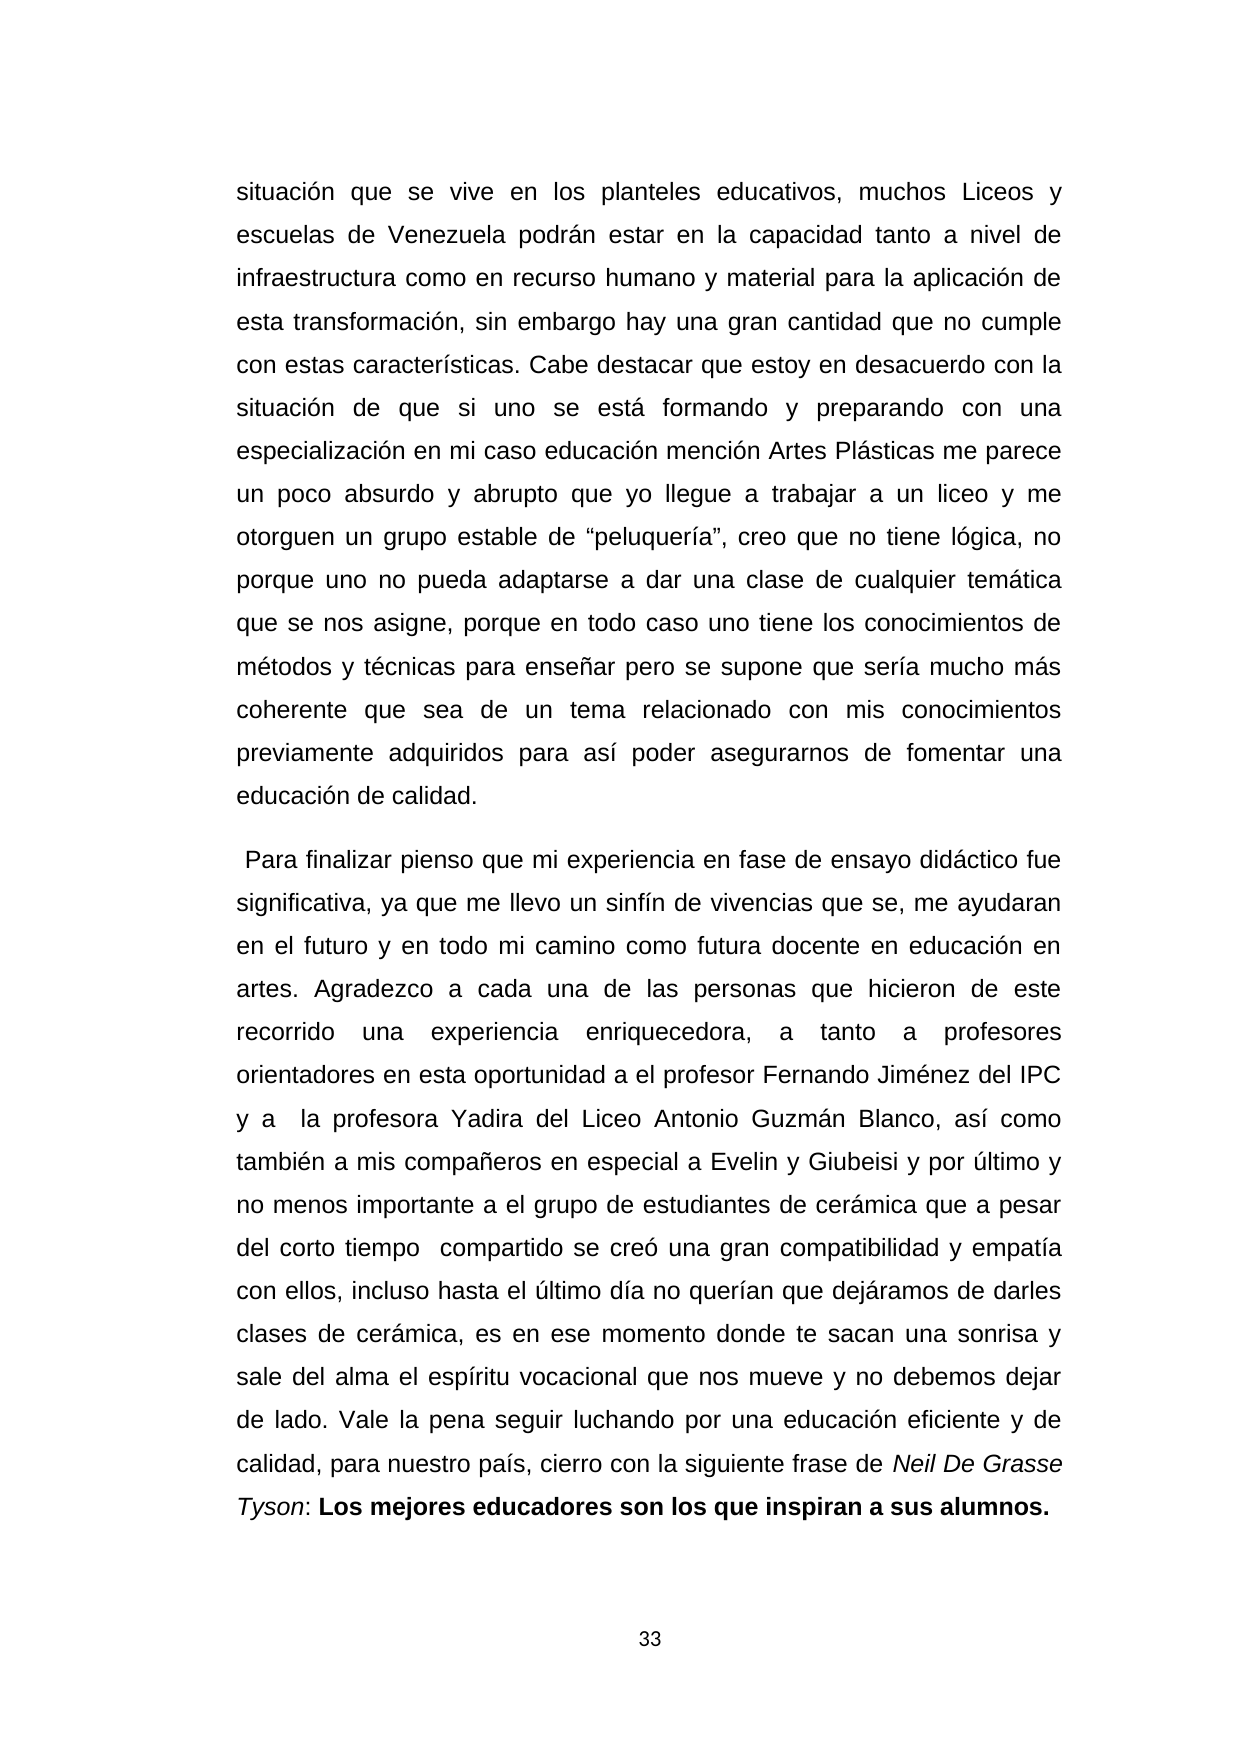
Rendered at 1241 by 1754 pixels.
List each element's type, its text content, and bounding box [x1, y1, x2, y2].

text Para finalizar pienso que mi experiencia en fase de ensayo didáctico fue significativa, ya que me llevo un sinfín de vivencias que se, me ayudaran en el futuro y en todo mi camino como futura docente en educación en artes. Agradezco a cada una de las personas que hicieron de este recorrido una experiencia enriquecedora, a tanto a profesores orientadores en esta oportunidad a el profesor Fernando Jiménez del IPC y a la profesora Yadira del Liceo Antonio Guzmán Blanco, así como también a mis compañeros en especial a Evelin y Giubeisi y por último y no menos importante a el grupo de estudiantes de cerámica que a pesar del corto tiempo compartido se creó una gran compatibilidad y empatía con ellos, incluso hasta el último día no querían que dejáramos de darles clases de cerámica, es en ese momento donde te sacan una sonrisa y sale del alma el espíritu vocacional que nos mueve y no debemos dejar de lado. Vale la pena seguir luchando por una educación eficiente y de calidad, para nuestro país, cierro con la siguiente frase de Neil De Grasse Tyson: Los mejores educadores son los que inspiran a sus alumnos. [236, 845, 1063, 1521]
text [236, 177, 1063, 810]
